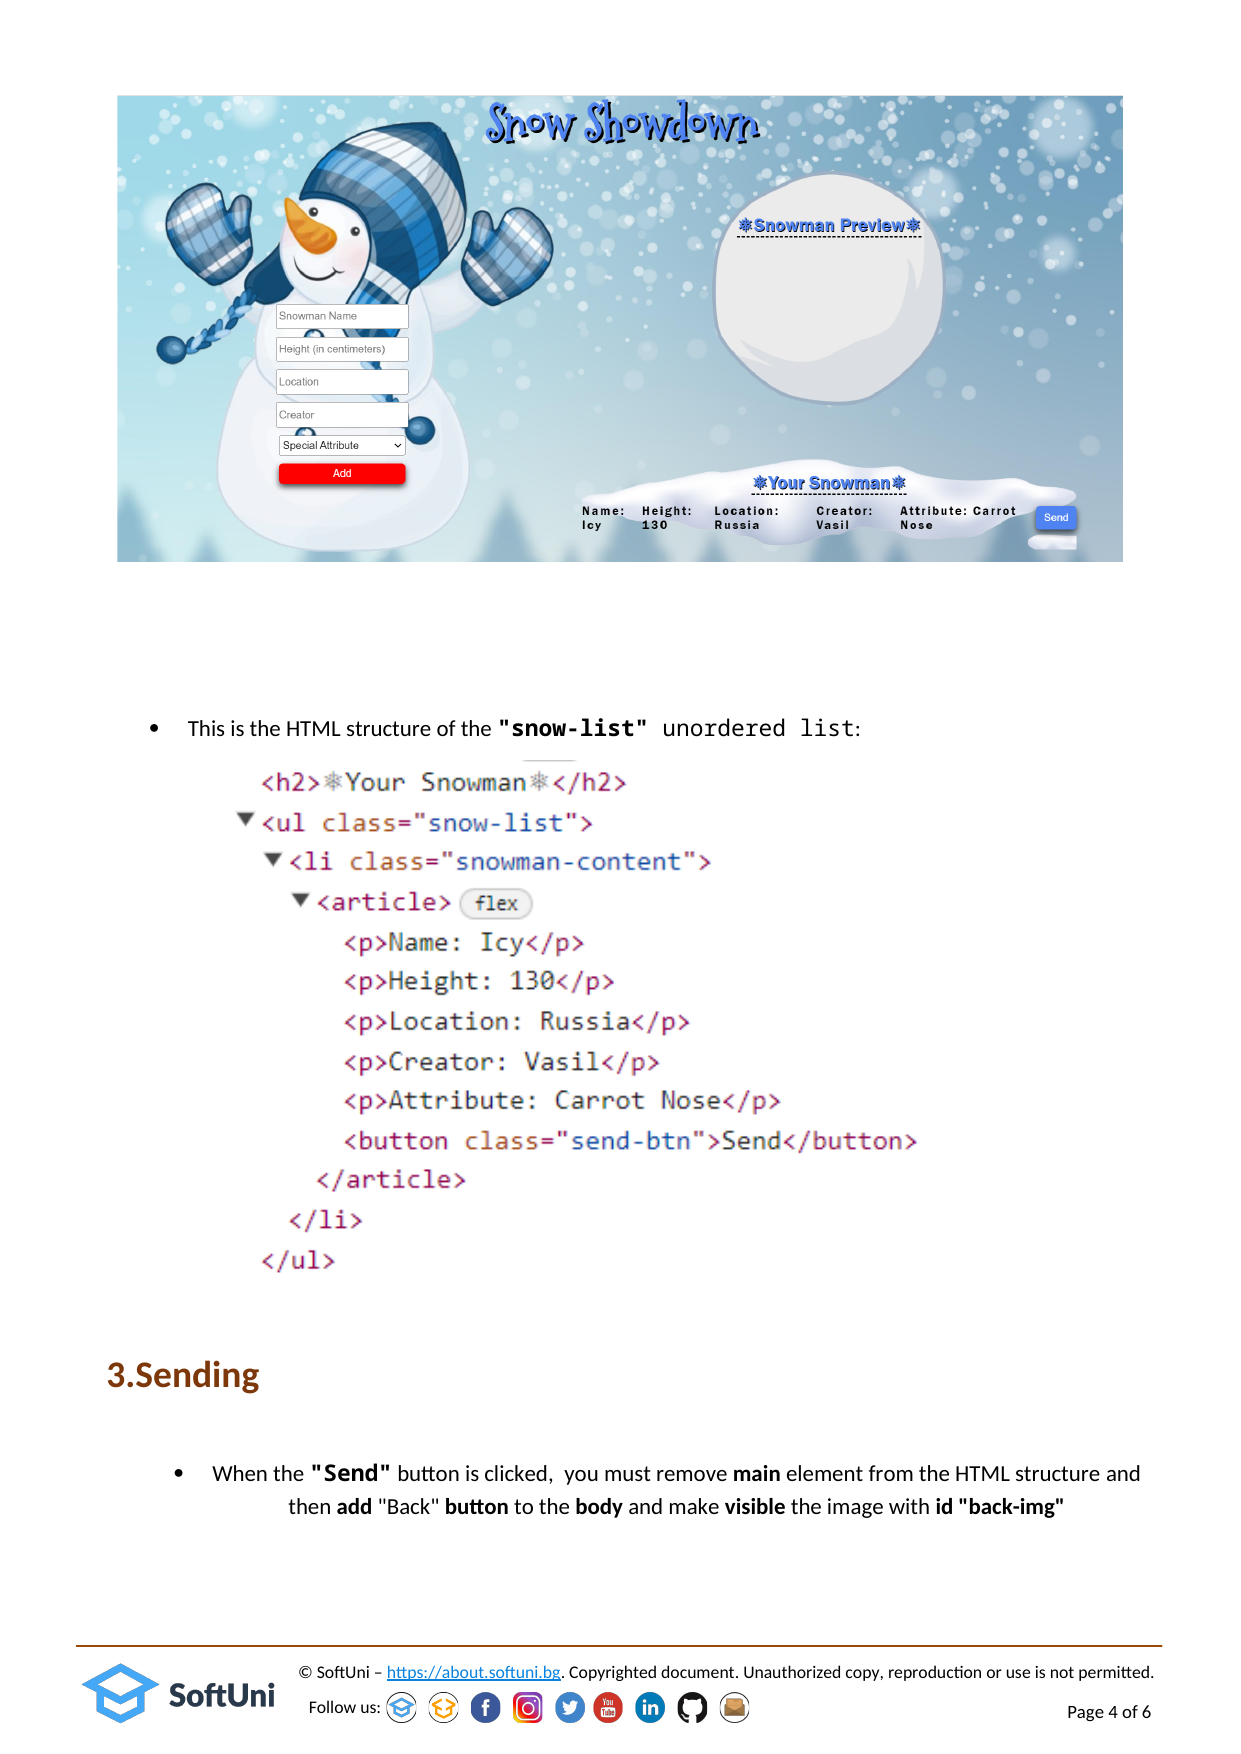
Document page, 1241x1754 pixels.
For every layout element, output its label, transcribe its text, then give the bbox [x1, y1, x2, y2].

picture [677, 1692, 708, 1723]
picture [75, 1658, 281, 1729]
text 3.Sending [106, 1351, 1163, 1397]
picture [656, 1714, 665, 1723]
picture [555, 1692, 585, 1723]
picture [656, 1692, 665, 1701]
picture [635, 1714, 644, 1723]
picture [428, 1692, 459, 1723]
list When the "Send" button is clicked, you must remove main element from the HTML structure and then add "Back" button to the body and make visible the image with id "back-img" [152, 1457, 1163, 1520]
picture [719, 1692, 750, 1723]
picture [225, 760, 1089, 1282]
picture [513, 1692, 543, 1723]
picture [386, 1692, 417, 1723]
list This is the HTML structure of the "snow-list" unordered list: [150, 712, 1163, 743]
picture [635, 1692, 644, 1701]
picture [117, 95, 1123, 562]
picture [649, 1705, 658, 1714]
picture [593, 1692, 623, 1723]
picture [471, 1692, 501, 1723]
